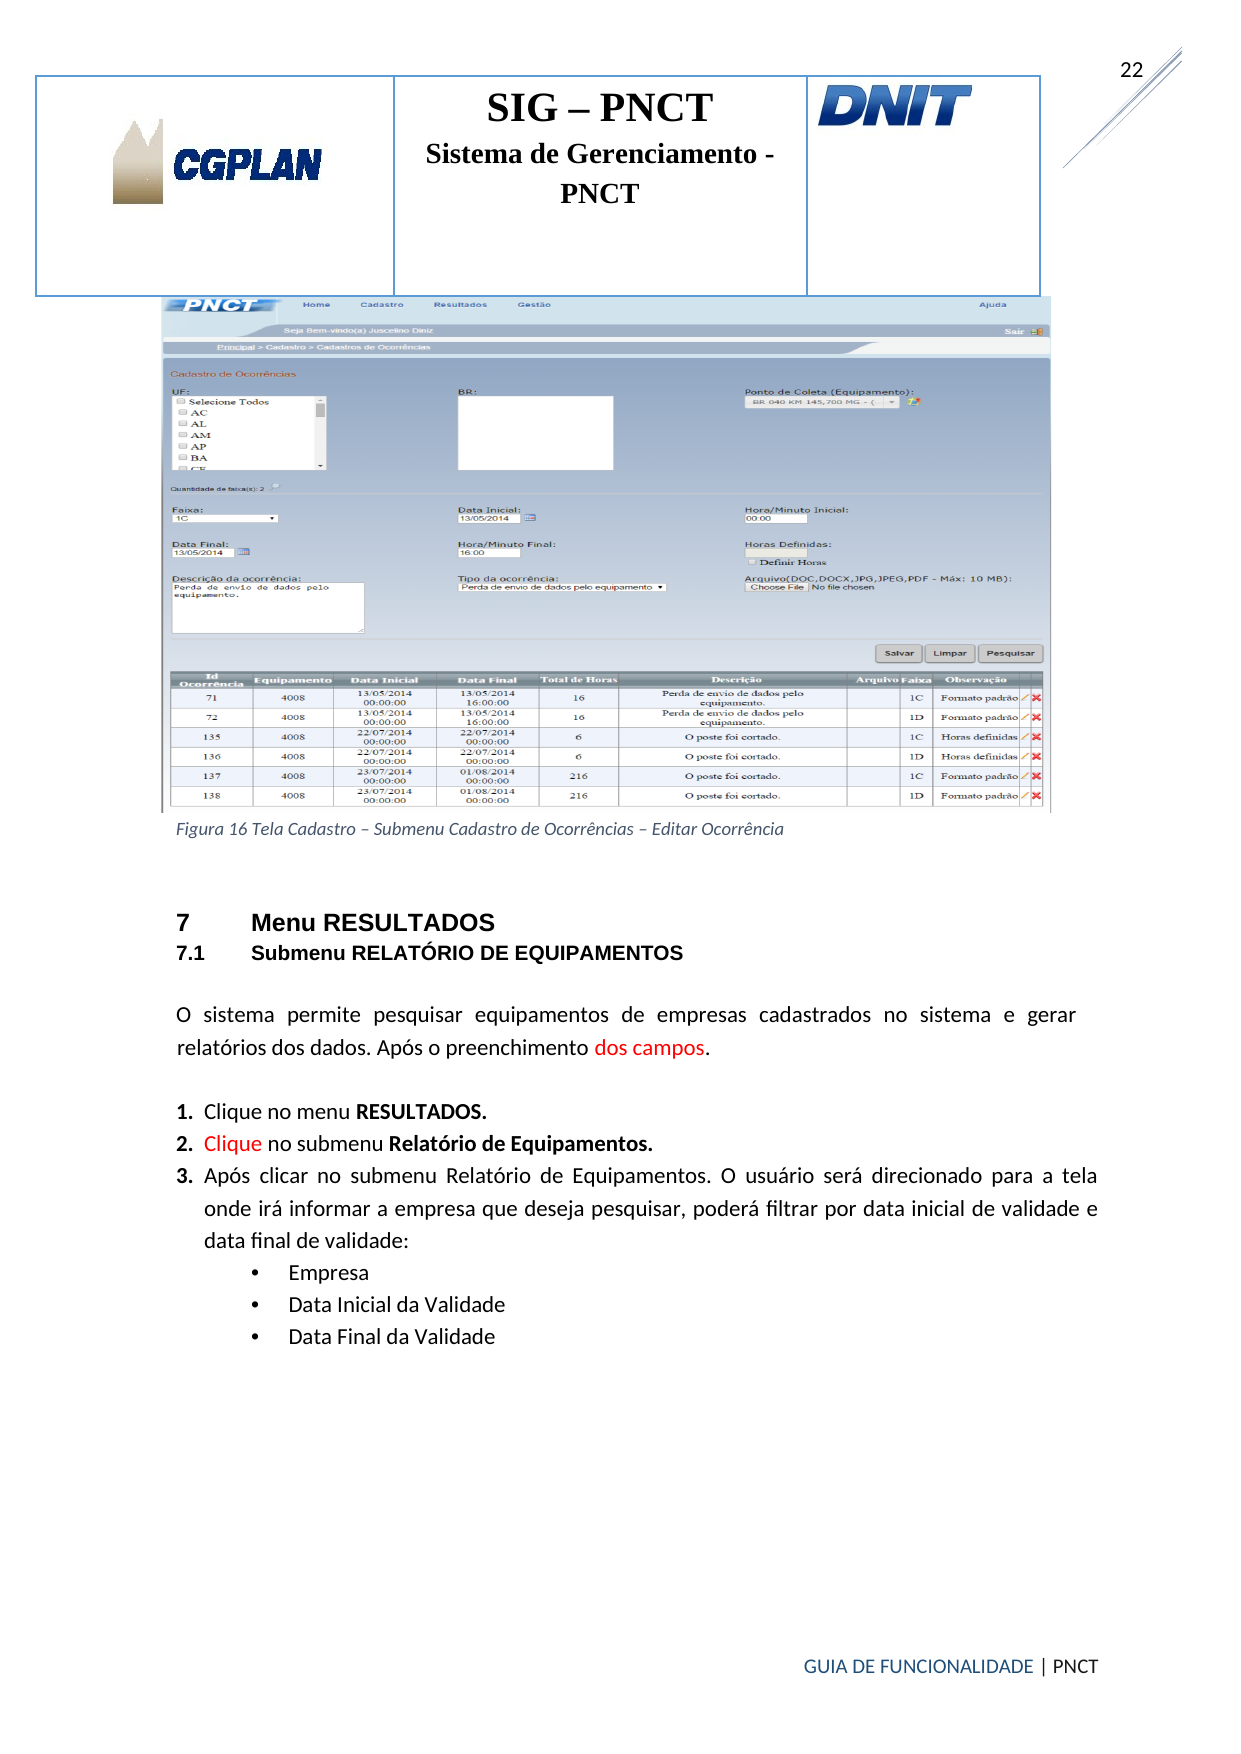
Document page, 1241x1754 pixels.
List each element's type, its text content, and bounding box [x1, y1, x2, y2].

list Após clicar no submenu Relatório de Equipamentos. O usuário será direcionado para a tela onde irá informar a empresa que deseja pesquisar, poderá filtrar por data inicial de validade e data final de validade: [176, 1162, 1100, 1254]
list Data Inicial da Validade [251, 1290, 1100, 1318]
list Empresa [251, 1258, 1100, 1286]
list Data Final da Validade [251, 1322, 1100, 1351]
list Clique no submenu Relatório de Equipamentos. [176, 1129, 1100, 1157]
list Clique no menu RESULTADOS. [176, 1097, 1100, 1125]
picture [161, 296, 1052, 813]
text Figura 16 Tela Cadastro – Submenu Cadastro de Ocorrências – Editar Ocorrência [176, 817, 1100, 840]
subtitle Menu RESULTADOS [176, 908, 1100, 937]
subtitle Submenu RELATÓRIO DE EQUIPAMENTOS [176, 941, 1100, 965]
text O sistema permite pesquisar equipamentos de empresas cadastrados no sistema e gerar relatórios dos dados. Após o preenchimento dos campos. [176, 1001, 1078, 1061]
picture [817, 77, 976, 136]
picture [107, 110, 322, 214]
